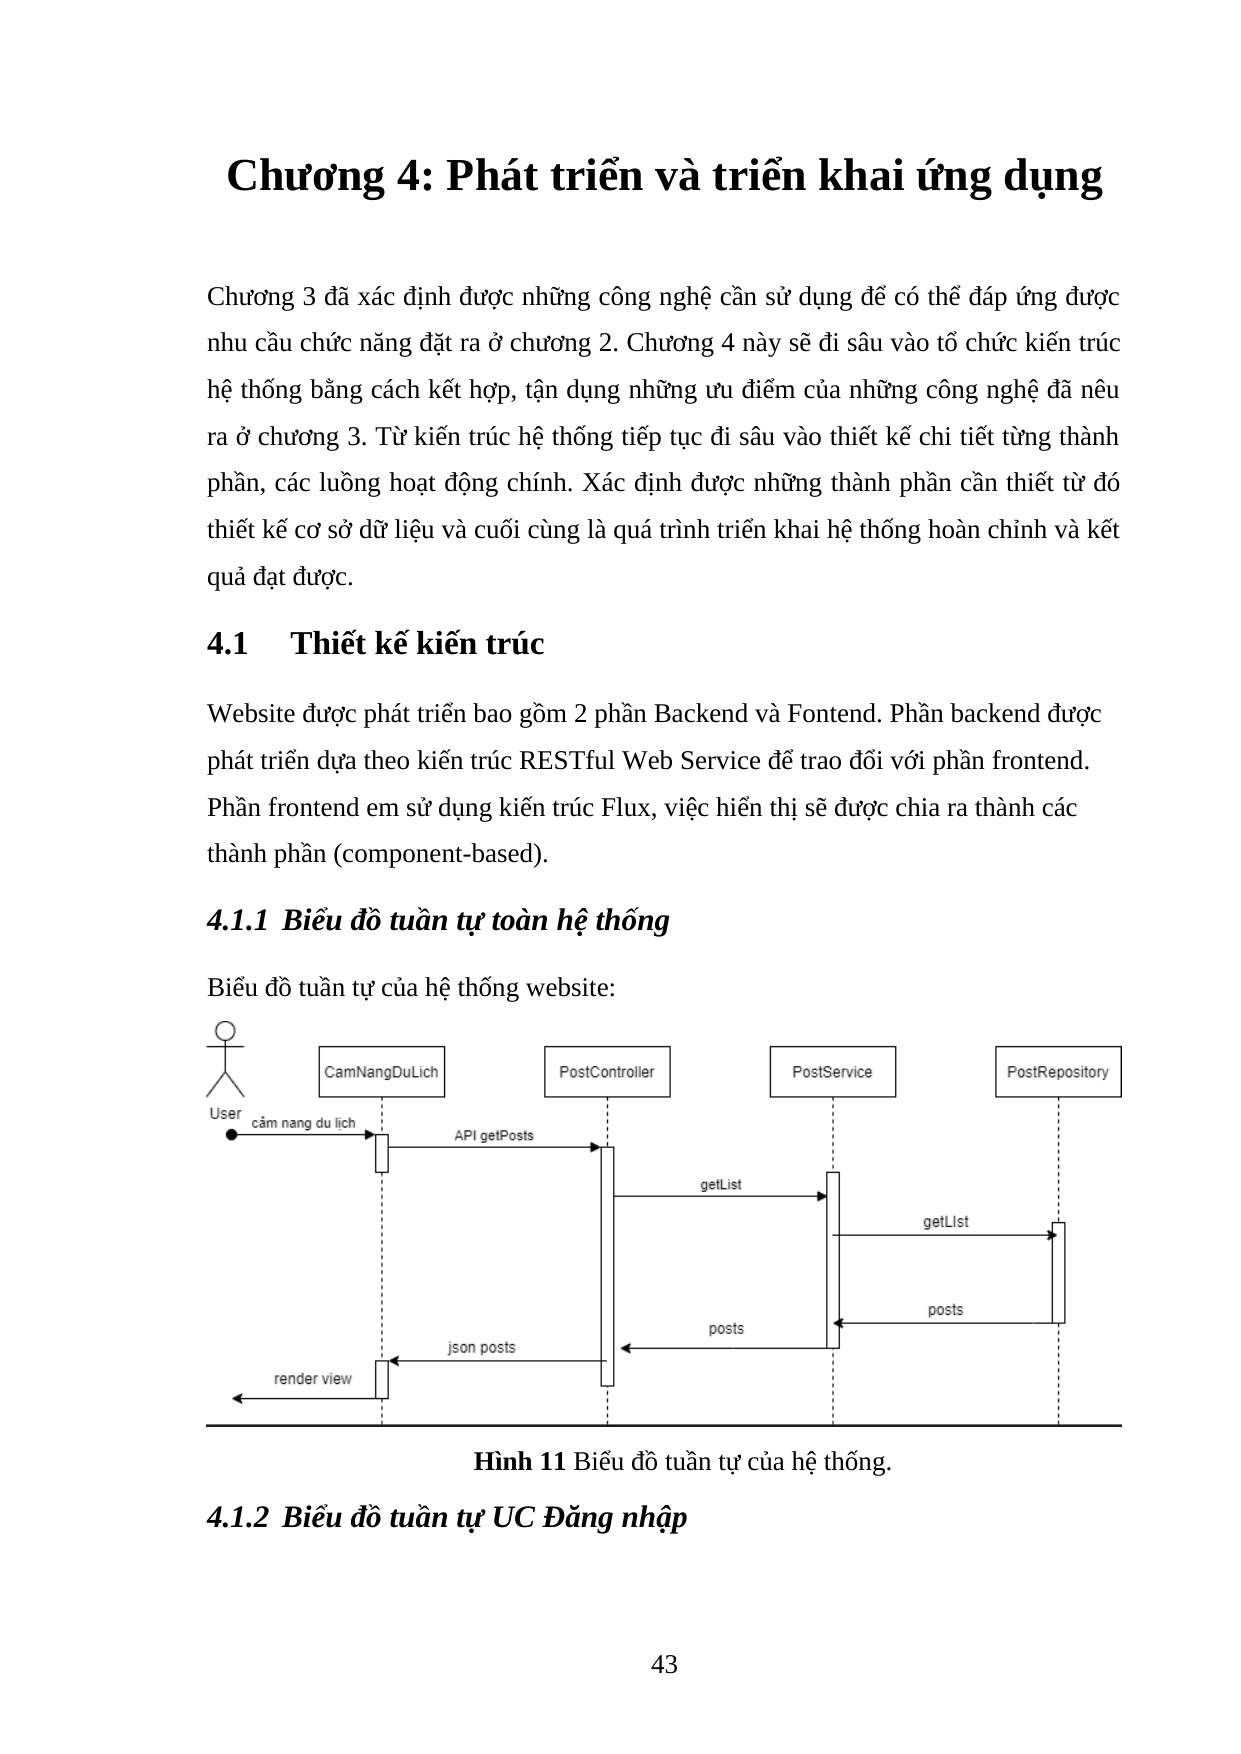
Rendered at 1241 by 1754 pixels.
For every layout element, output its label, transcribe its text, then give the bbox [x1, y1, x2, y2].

text Biểu đồ tuần tự của hệ thống website: [207, 971, 1122, 1002]
subtitle Chương 4: Phát triển và triển khai ứng dụng [207, 148, 1122, 200]
picture [206, 1021, 1122, 1427]
text Website được phát triển bao gồm 2 phần Backend và Fontend. Phần backend được phát triển dựa theo kiến trúc RESTful Web Service để trao đổi với phần frontend. Phần frontend em sử dụng kiến trúc Flux, việc hiển thị sẽ được chia ra thành các thành phần (component-based). [207, 697, 1122, 868]
list Thiết kế kiến trúc [207, 623, 1122, 662]
text Hình 11 Biểu đồ tuần tự của hệ thống. [207, 1445, 1122, 1477]
list Biểu đồ tuần tự UC Đăng nhập [207, 1498, 1122, 1534]
text Chương 3 đã xác định được những công nghệ cần sử dụng để có thể đáp ứng được nhu cầu chức năng đặt ra ở chương 2. Chương 4 này sẽ đi sâu vào tổ chức kiến trúc hệ thống bằng cách kết hợp, tận dụng những ưu điểm của những công nghệ đã nêu ra ở chương 3. Từ kiến trúc hệ thống tiếp tục đi sâu vào thiết kế chi tiết từng thành phần, các luồng hoạt động chính. Xác định được những thành phần cần thiết từ đó thiết kế cơ sở dữ liệu và cuối cùng là quá trình triển khai hệ thống hoàn chỉnh và kết quả đạt được. [207, 280, 1122, 591]
list Biểu đồ tuần tự toàn hệ thống [207, 901, 1122, 937]
